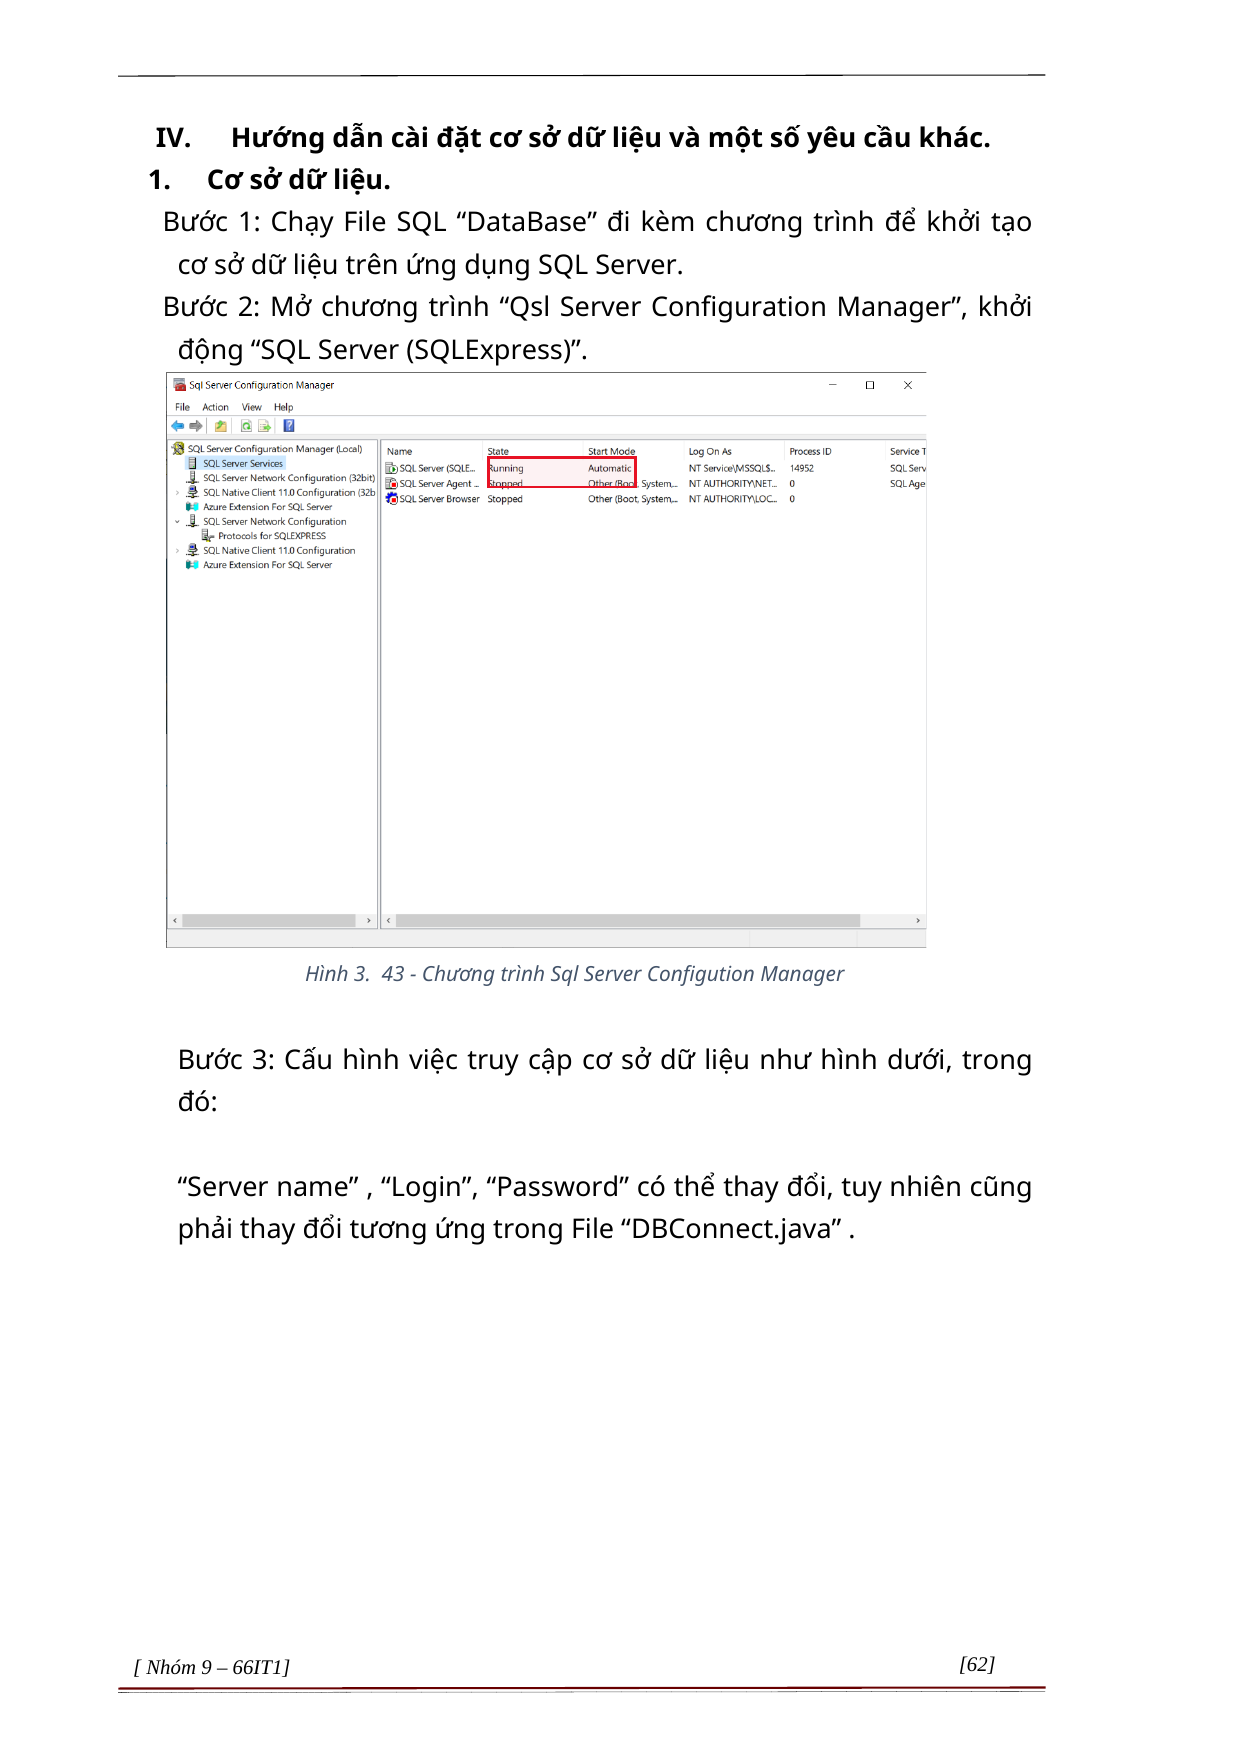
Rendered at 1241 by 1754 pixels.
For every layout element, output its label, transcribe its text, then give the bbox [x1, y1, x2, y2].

list Hướng dẫn cài đặt cơ sở dữ liệu và một số yêu cầu khác. [156, 118, 1033, 155]
list Bước 3: Cấu hình việc truy cập cơ sở dữ liệu như hình dưới, trong đó: [177, 1040, 1033, 1119]
list Bước 2: Mở chương trình “Qsl Server Configuration Manager”, khởi động “SQL Server (SQLExpress)”. [162, 288, 1033, 367]
text Hình 3. 43 - Chương trình Sql Server Configution Manager [118, 959, 1033, 987]
picture [166, 372, 927, 948]
list Cơ sở dữ liệu. [148, 161, 1033, 197]
list Bước 1: Chạy File SQL “DataBase” đi kèm chương trình để khởi tạo cơ sở dữ liệu trên ứng dụng SQL Server. [162, 203, 1033, 282]
list “Server name” , “Login”, “Password” có thể thay đổi, tuy nhiên cũng phải thay đổi tương ứng trong File “DBConnect.java” . [177, 1167, 1033, 1247]
